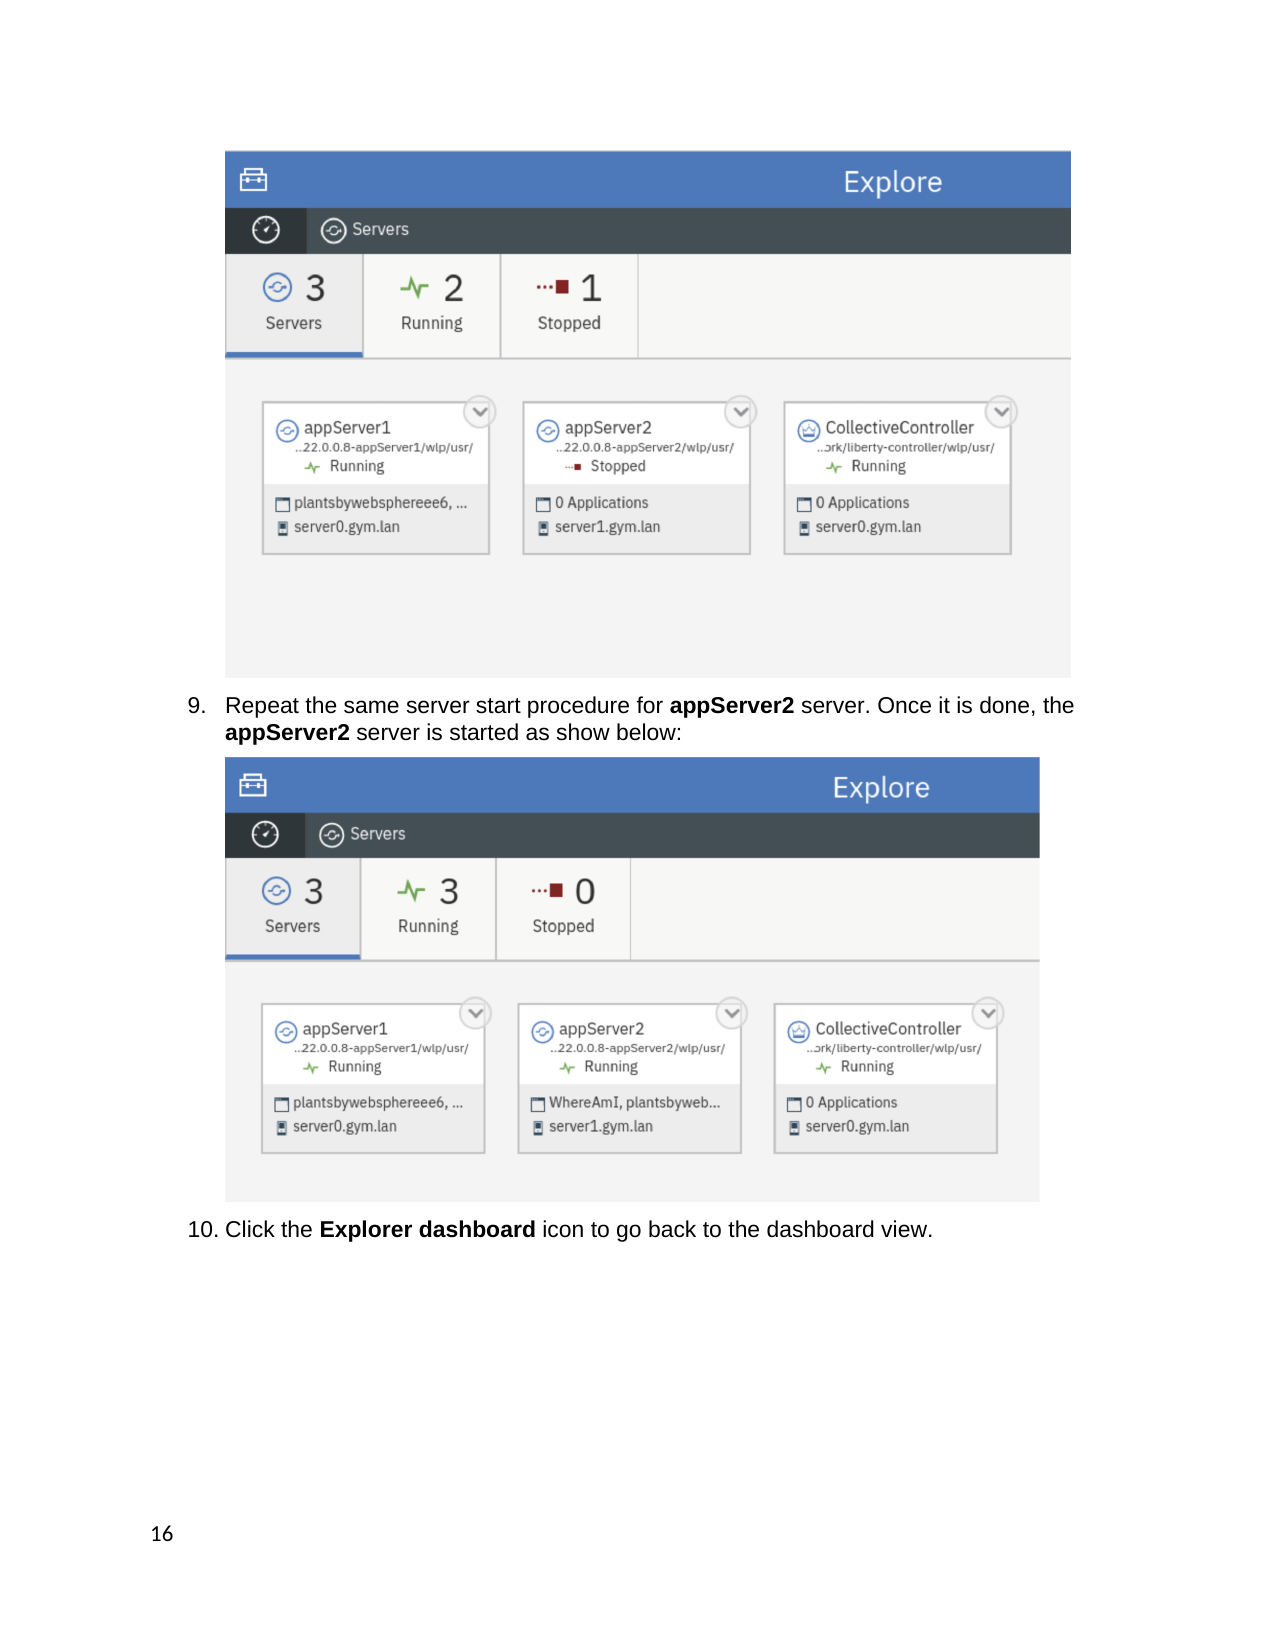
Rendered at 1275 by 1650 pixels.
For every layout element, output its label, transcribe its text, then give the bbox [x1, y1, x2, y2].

list Repeat the same server start procedure for appServer2 server. Once it is done, the appServer2 server is started as show below: [187, 692, 1125, 745]
list Click the Explorer dashboard icon to go back to the dashboard view. [187, 1216, 1125, 1242]
picture [225, 757, 1040, 1202]
picture [225, 150, 1071, 678]
